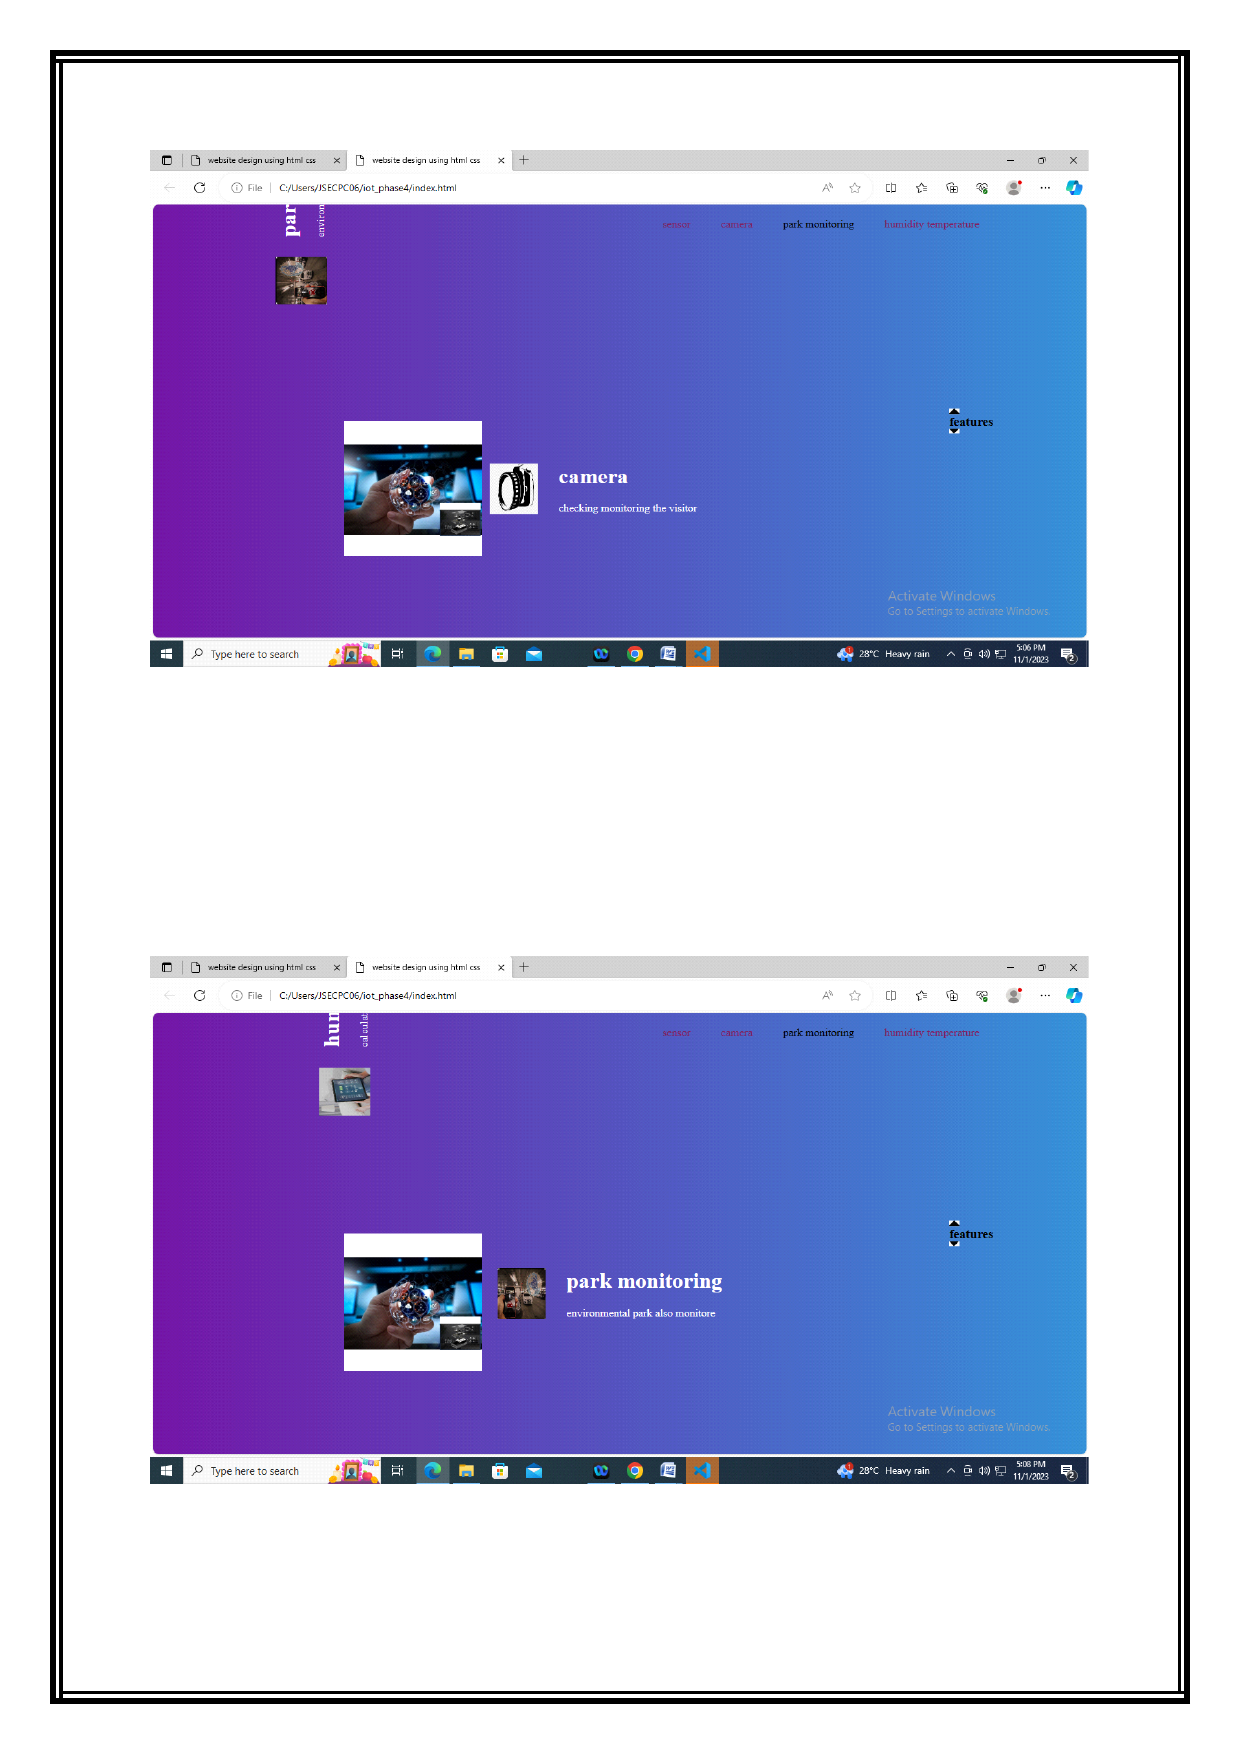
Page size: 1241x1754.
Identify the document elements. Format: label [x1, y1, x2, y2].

picture [150, 150, 1089, 667]
picture [150, 956, 1089, 1484]
